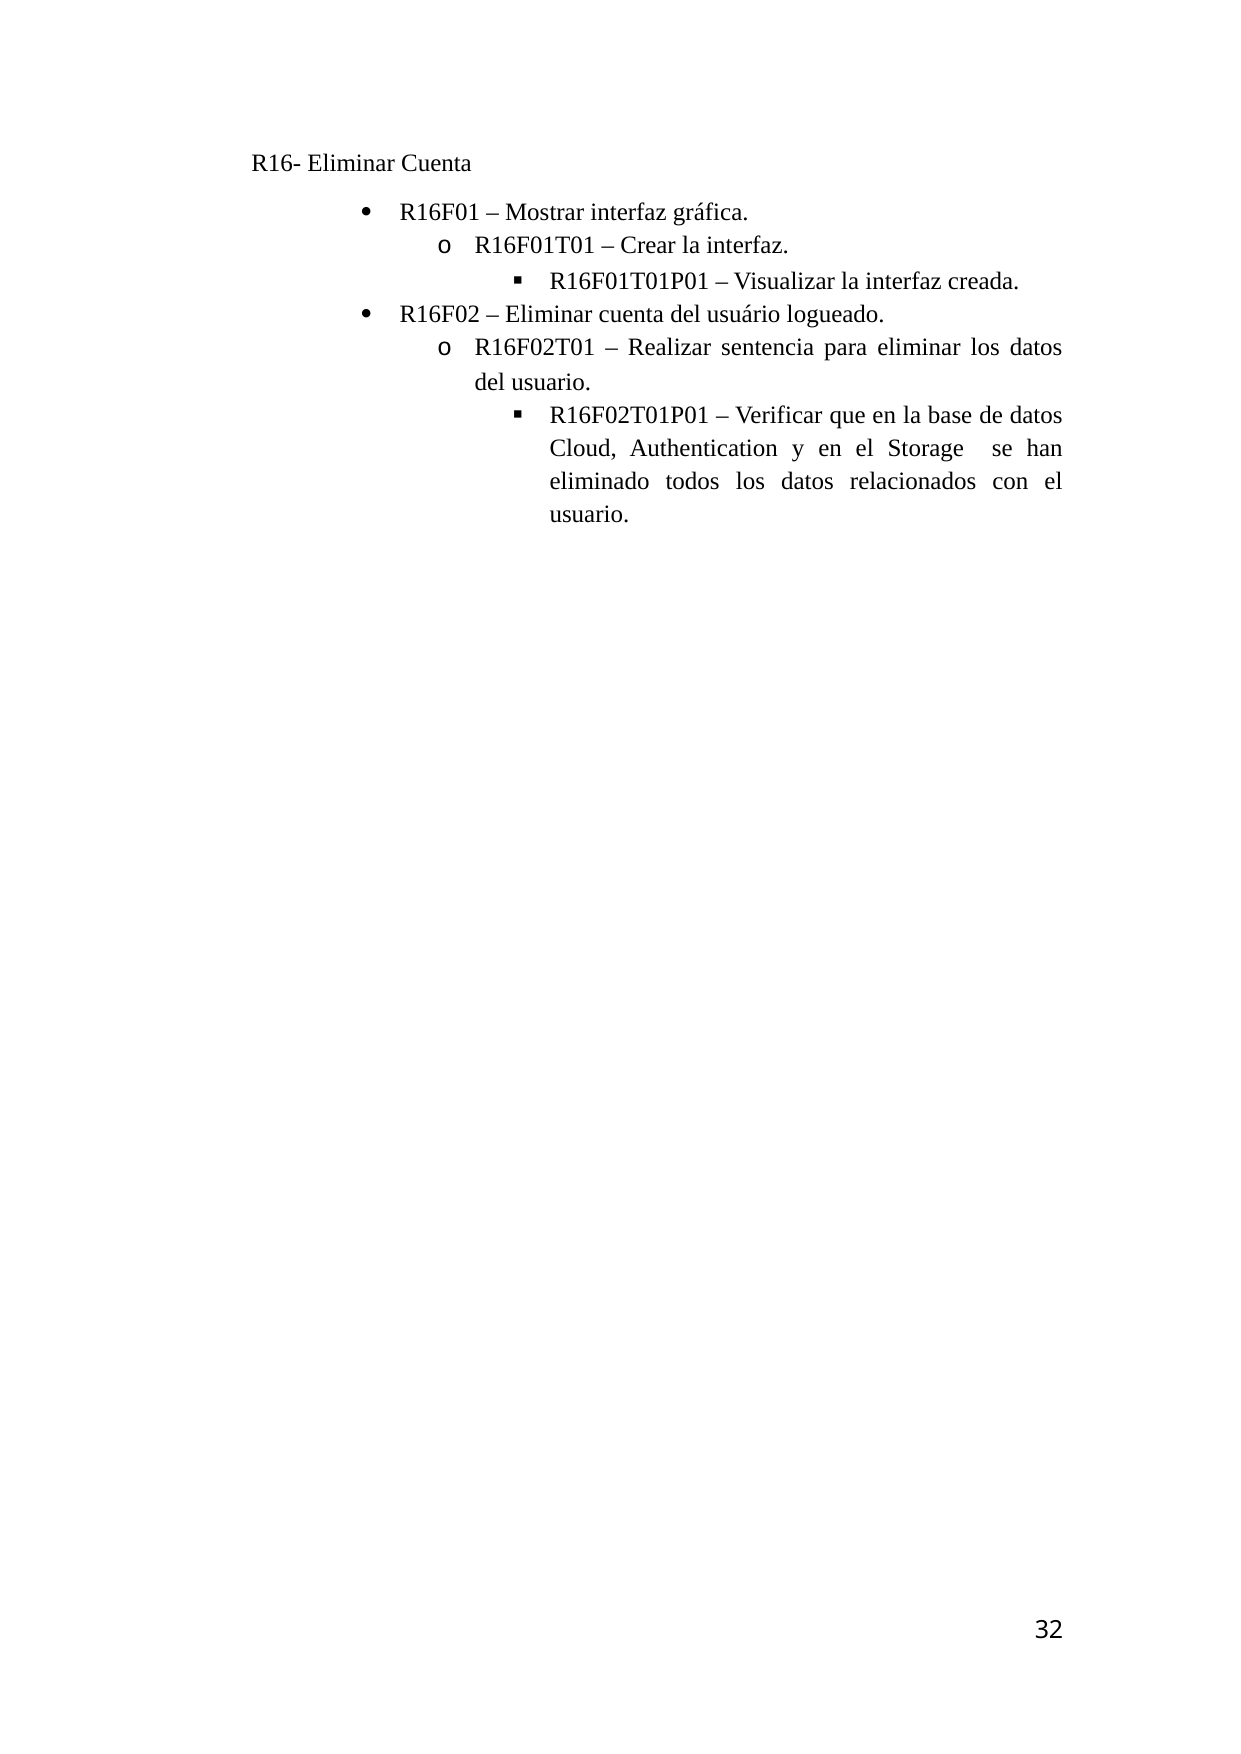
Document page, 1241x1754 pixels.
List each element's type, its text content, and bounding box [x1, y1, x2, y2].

list R16F02T01P01 – Verificar que en la base de datos Cloud, Authentication y en el Storage se han eliminado todos los datos relacionados con el usuario. [512, 400, 1063, 561]
list R16F01T01 – Crear la interfaz. [437, 230, 1063, 261]
list R16F01 – Mostrar interfaz gráfica. [362, 197, 1063, 226]
list R16F02 – Eliminar cuenta del usuário logueado. [362, 299, 1063, 327]
list R16F01T01P01 – Visualizar la interfaz creada. [512, 266, 1063, 294]
list R16F02T01 – Realizar sentencia para eliminar los datos del usuario. [437, 332, 1063, 396]
text R16- Eliminar Cuenta [177, 148, 1063, 176]
